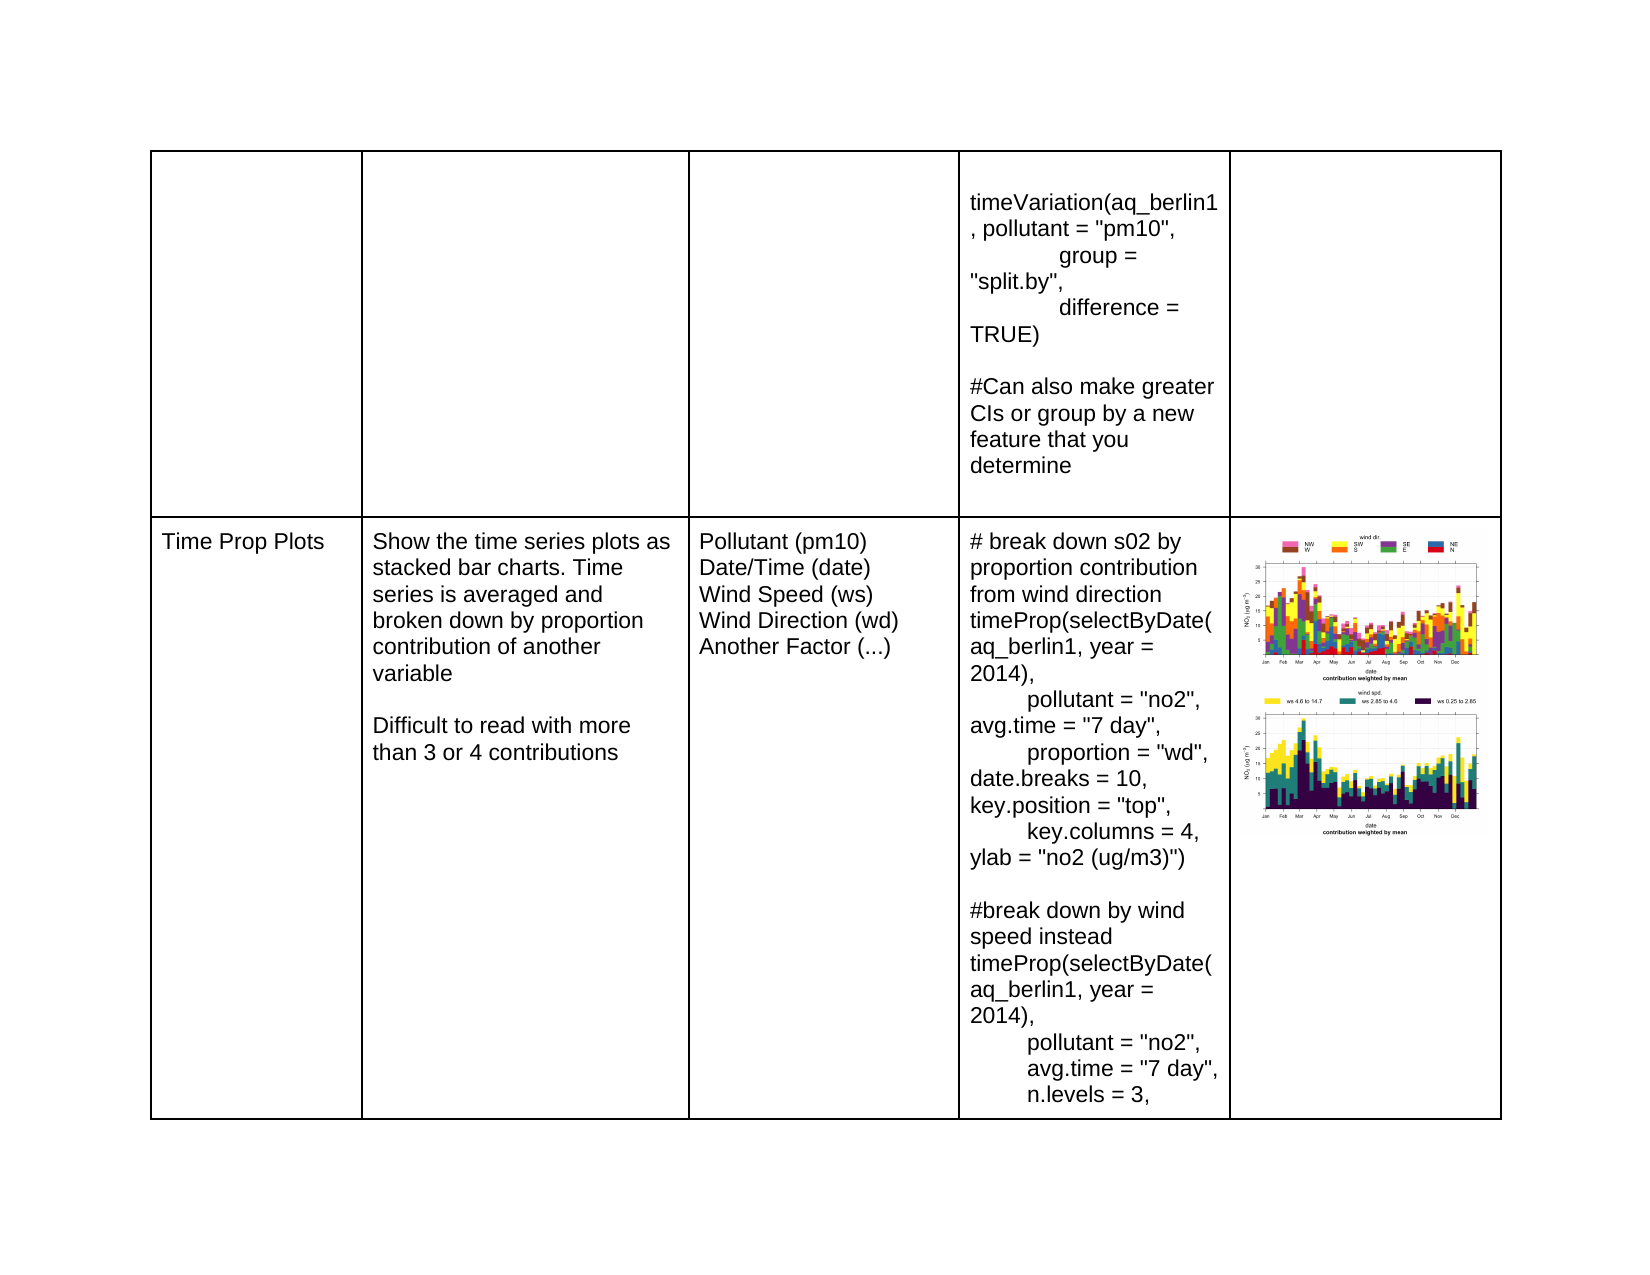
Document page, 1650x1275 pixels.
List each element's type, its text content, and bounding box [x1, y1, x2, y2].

table_cell [1231, 518, 1500, 1118]
table_cell [1231, 152, 1500, 516]
picture [1240, 528, 1489, 837]
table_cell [960, 518, 1229, 1118]
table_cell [363, 152, 688, 516]
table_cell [960, 152, 1229, 516]
table_cell Time Prop Plots [152, 518, 361, 1118]
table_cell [363, 518, 688, 1118]
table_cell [690, 152, 958, 516]
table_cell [152, 152, 361, 516]
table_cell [690, 518, 958, 1118]
